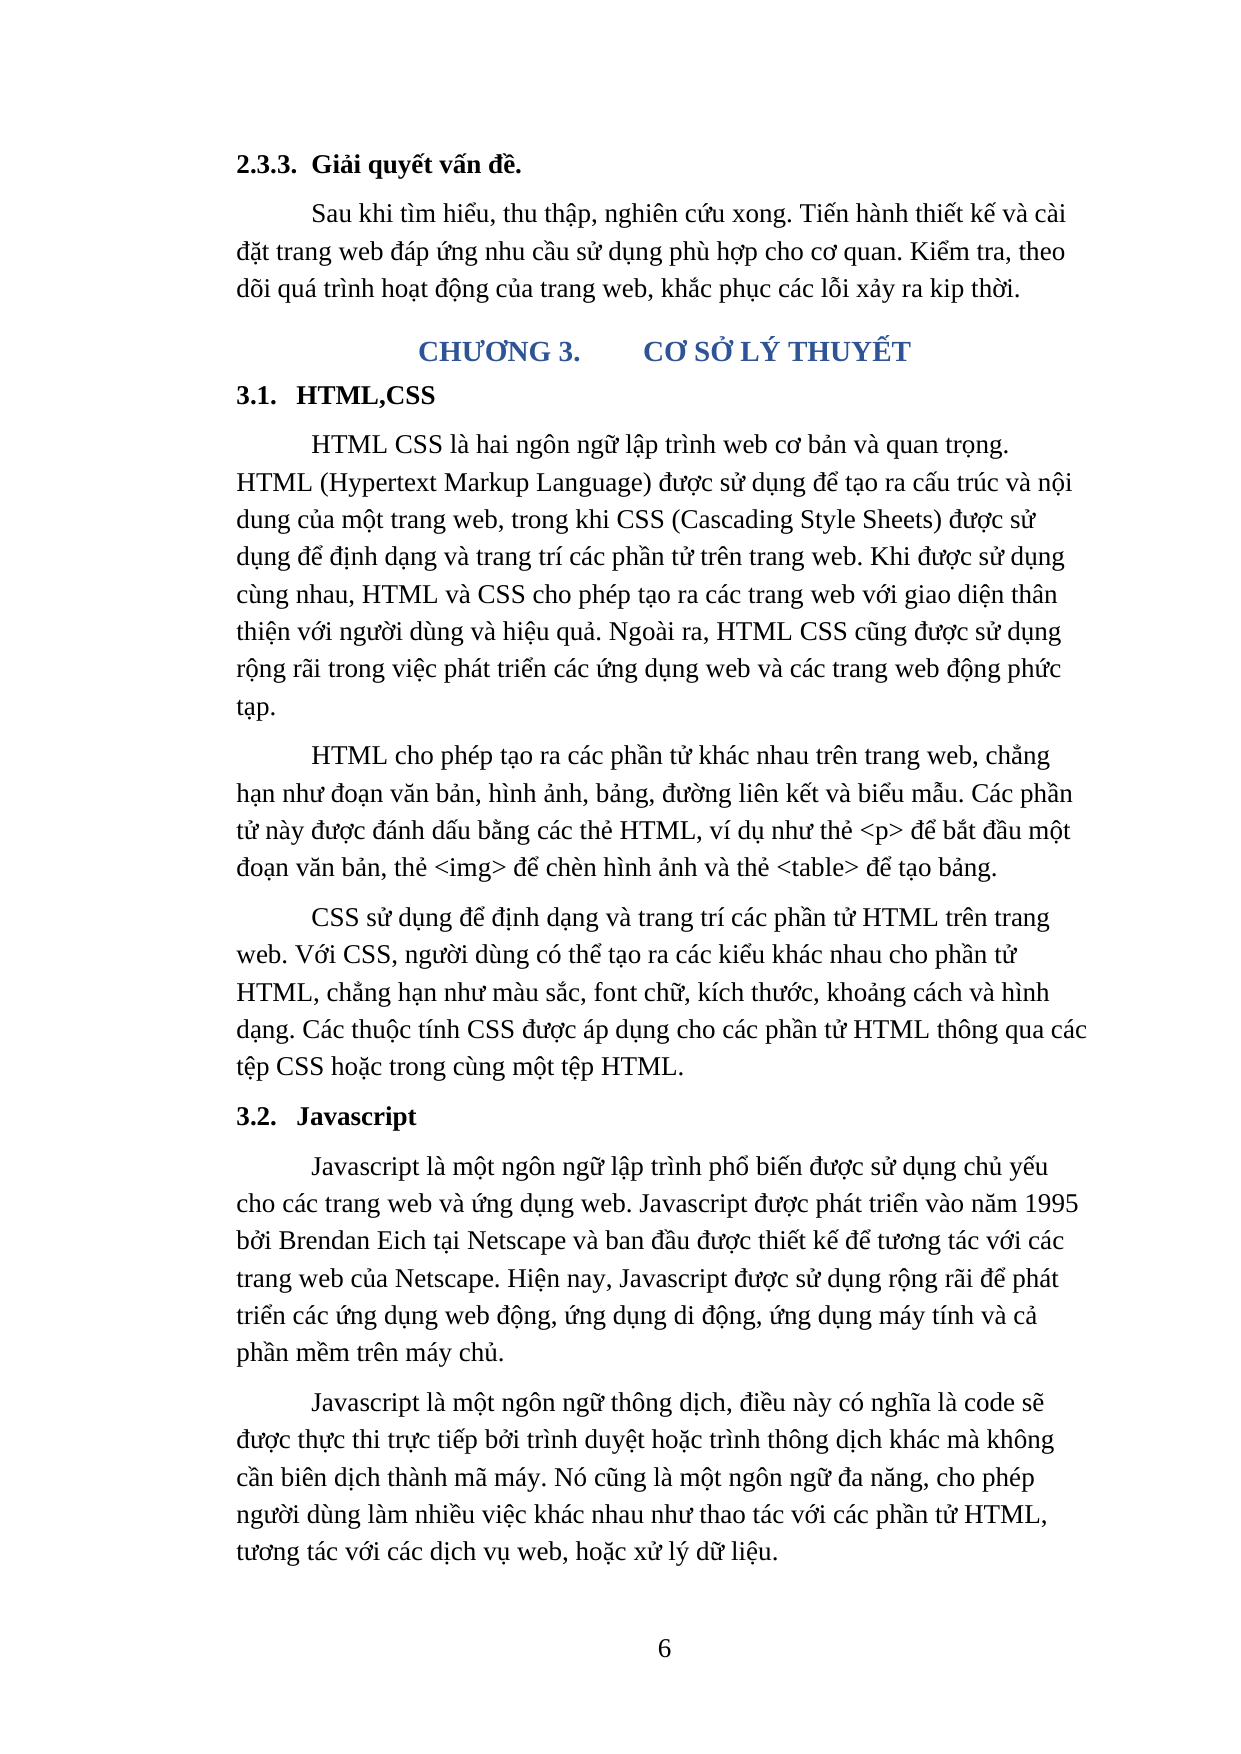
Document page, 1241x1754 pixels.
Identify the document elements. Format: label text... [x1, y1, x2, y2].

text Sau khi tìm hiểu, thu thập, nghiên cứu xong. Tiến hành thiết kế và cài đặt trang web đáp ứng nhu cầu sử dụng phù hợp cho cơ quan. Kiểm tra, theo dõi quá trình hoạt động của trang web, khắc phục các lỗi xảy ra kip thời. [236, 197, 1092, 303]
subtitle HTML,CSS [236, 379, 1092, 410]
subtitle Javascript [236, 1100, 1092, 1131]
text Javascript là một ngôn ngữ lập trình phổ biến được sử dụng chủ yếu cho các trang web và ứng dụng web. Javascript được phát triển vào năm 1995 bởi Brendan Eich tại Netscape và ban đầu được thiết kế để tương tác với các trang web của Netscape. Hiện nay, Javascript được sử dụng rộng rãi để phát triển các ứng dụng web động, ứng dụng di động, ứng dụng máy tính và cả phần mềm trên máy chủ. [236, 1150, 1092, 1367]
subtitle CƠ SỞ LÝ THUYẾT [236, 334, 1092, 368]
text HTML cho phép tạo ra các phần tử khác nhau trên trang web, chẳng hạn như đoạn văn bản, hình ảnh, bảng, đường liên kết và biểu mẫu. Các phần tử này được đánh dấu bằng các thẻ HTML, ví dụ như thẻ <p> để bắt đầu một đoạn văn bản, thẻ <img> để chèn hình ảnh và thẻ <table> để tạo bảng. [236, 739, 1092, 882]
subtitle Giải quyết vấn đề. [236, 148, 1092, 179]
text Javascript là một ngôn ngữ thông dịch, điều này có nghĩa là code sẽ được thực thi trực tiếp bởi trình duyệt hoặc trình thông dịch khác mà không cần biên dịch thành mã máy. Nó cũng là một ngôn ngữ đa năng, cho phép người dùng làm nhiều việc khác nhau như thao tác với các phần tử HTML, tương tác với các dịch vụ web, hoặc xử lý dữ liệu. [236, 1386, 1092, 1566]
text CSS sử dụng để định dạng và trang trí các phần tử HTML trên trang web. Với CSS, người dùng có thể tạo ra các kiểu khác nhau cho phần tử HTML, chẳng hạn như màu sắc, font chữ, kích thước, khoảng cách và hình dạng. Các thuộc tính CSS được áp dụng cho các phần tử HTML thông qua các tệp CSS hoặc trong cùng một tệp HTML. [236, 901, 1092, 1081]
text HTML CSS là hai ngôn ngữ lập trình web cơ bản và quan trọng. HTML (Hypertext Markup Language) được sử dụng để tạo ra cấu trúc và nội dung của một trang web, trong khi CSS (Cascading Style Sheets) được sử dụng để định dạng và trang trí các phần tử trên trang web. Khi được sử dụng cùng nhau, HTML và CSS cho phép tạo ra các trang web với giao diện thân thiện với người dùng và hiệu quả. Ngoài ra, HTML CSS cũng được sử dụng rộng rãi trong việc phát triển các ứng dụng web và các trang web động phức tạp. [236, 428, 1092, 721]
